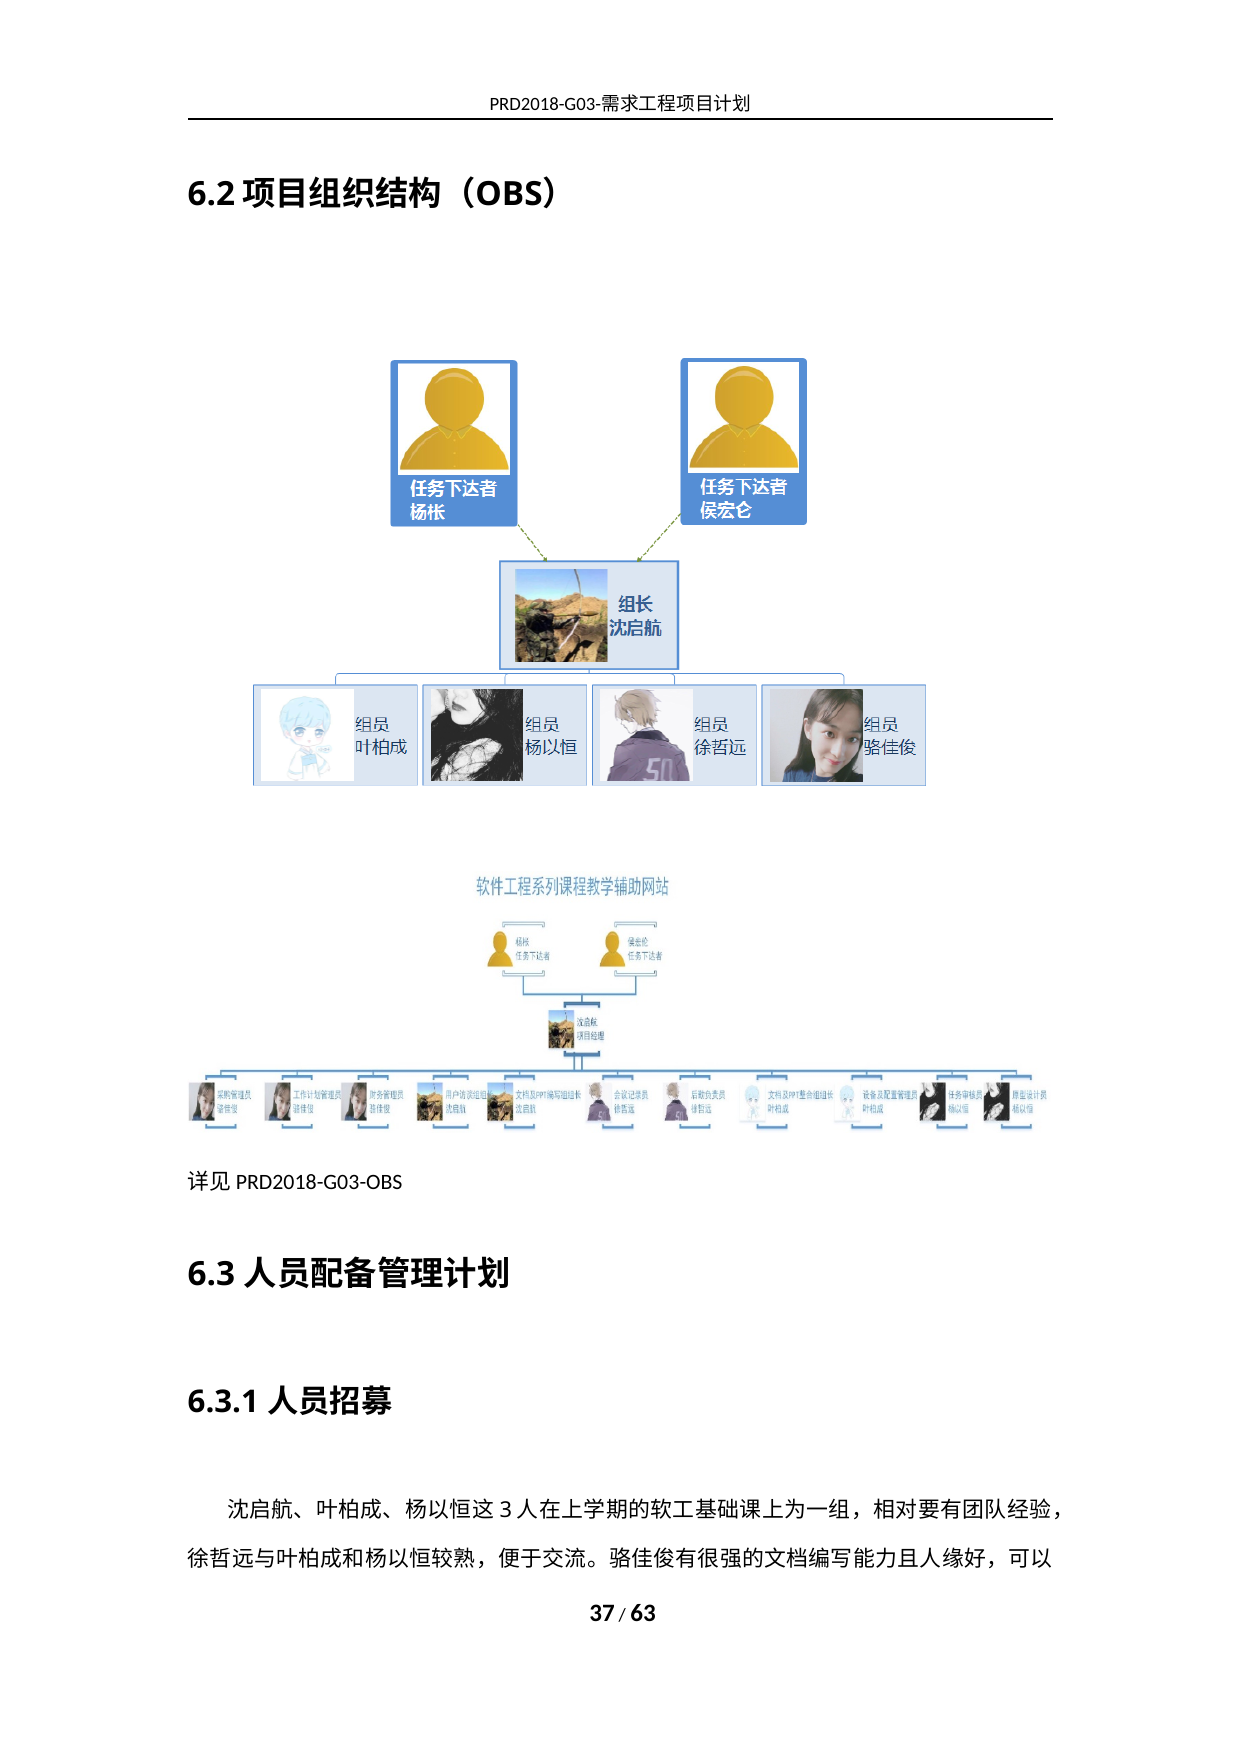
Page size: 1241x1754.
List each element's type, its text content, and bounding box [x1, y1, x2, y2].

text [187, 1491, 1053, 1573]
subtitle 6.3 人员配备管理计划 [187, 1239, 1053, 1304]
subtitle 6.2项目组织结构（OBS） [187, 158, 1053, 223]
text 详见PRD2018-G03-OBS [187, 1163, 1053, 1196]
subtitle 6.3.1 人员招募 [187, 1366, 1053, 1431]
picture [187, 286, 1046, 847]
picture [187, 871, 1053, 1133]
